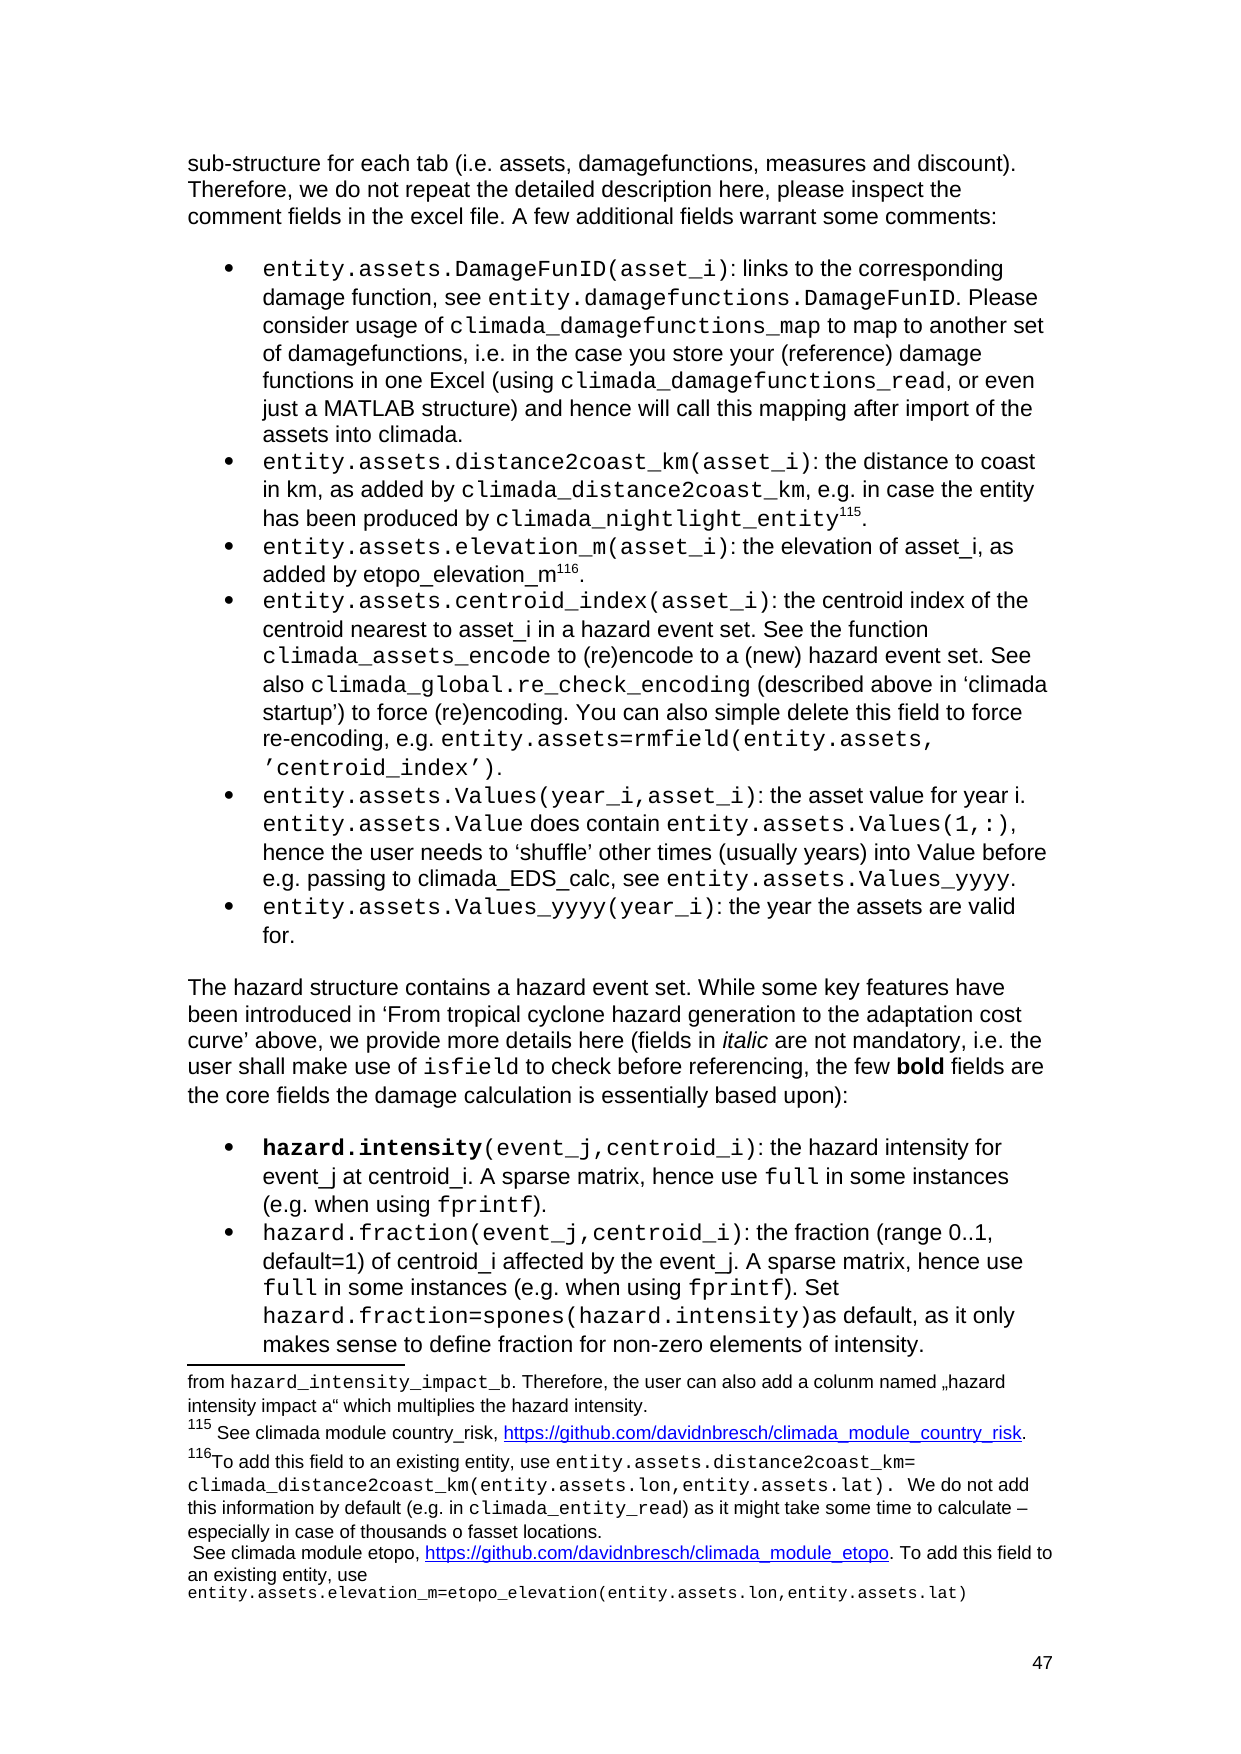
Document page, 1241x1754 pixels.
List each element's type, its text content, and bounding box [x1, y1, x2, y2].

list entity.assets.DamageFunID(asset_i): links to the corresponding damage function, see entity.damagefunctions.DamageFunID. Please consider usage of climada_damagefunctions_map to map to another set of damagefunctions, i.e. in the case you store your (reference) damage functions in one Excel (using climada_damagefunctions_read, or even just a MATLAB structure) and hence will call this mapping after import of the assets into climada. [225, 255, 1053, 448]
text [187, 150, 1053, 229]
list hazard.fraction(event_j,centroid_i): the fraction (range 0..1, default=1) of centroid_i affected by the event_j. A sparse matrix, hence use full in some instances (e.g. when using fprintf). Set hazard.fraction=spones(hazard.intensity)as default, as it only makes sense to define fraction for non-zero elements of intensity. [225, 1219, 1053, 1357]
list entity.assets.Values(year_i,asset_i): the asset value for year i. entity.assets.Value does contain entity.assets.Values(1,:), hence the user needs to ‘shuffle’ other times (usually years) into Value before e.g. passing to climada_EDS_calc, see entity.assets.Values_yyyy. [225, 782, 1053, 893]
list entity.assets.distance2coast_km(asset_i): the distance to coast in km, as added by climada_distance2coast_km, e.g. in case the entity has been produced by climada_nightlight_entity. [225, 448, 1053, 533]
list entity.assets.Values_yyyy(year_i): the year the assets are valid for. [225, 893, 1053, 948]
text The hazard structure contains a hazard event set. While some key features have been introduced in ‘From tropical cyclone hazard generation to the adaptation cost curve’ above, we provide more details here (fields in italic are not mandatory, i.e. the user shall make use of isfield to check before referencing, the few bold fields are the core fields the damage calculation is essentially based upon): [187, 974, 1053, 1108]
list entity.assets.elevation_m(asset_i): the elevation of asset_i, as added by etopo_elevation_m. [225, 533, 1053, 587]
list hazard.intensity(event_j,centroid_i): the hazard intensity for event_j at centroid_i. A sparse matrix, hence use full in some instances (e.g. when using fprintf). [225, 1134, 1053, 1219]
list entity.assets.centroid_index(asset_i): the centroid index of the centroid nearest to asset_i in a hazard event set. See the function climada_assets_encode to (re)encode to a (new) hazard event set. See also climada_global.re_check_encoding (described above in ‘climada startup’) to force (re)encoding. You can also simple delete this field to force re-encoding, e.g. entity.assets=rmfield(entity.assets, ’centroid_index’). [225, 587, 1053, 782]
